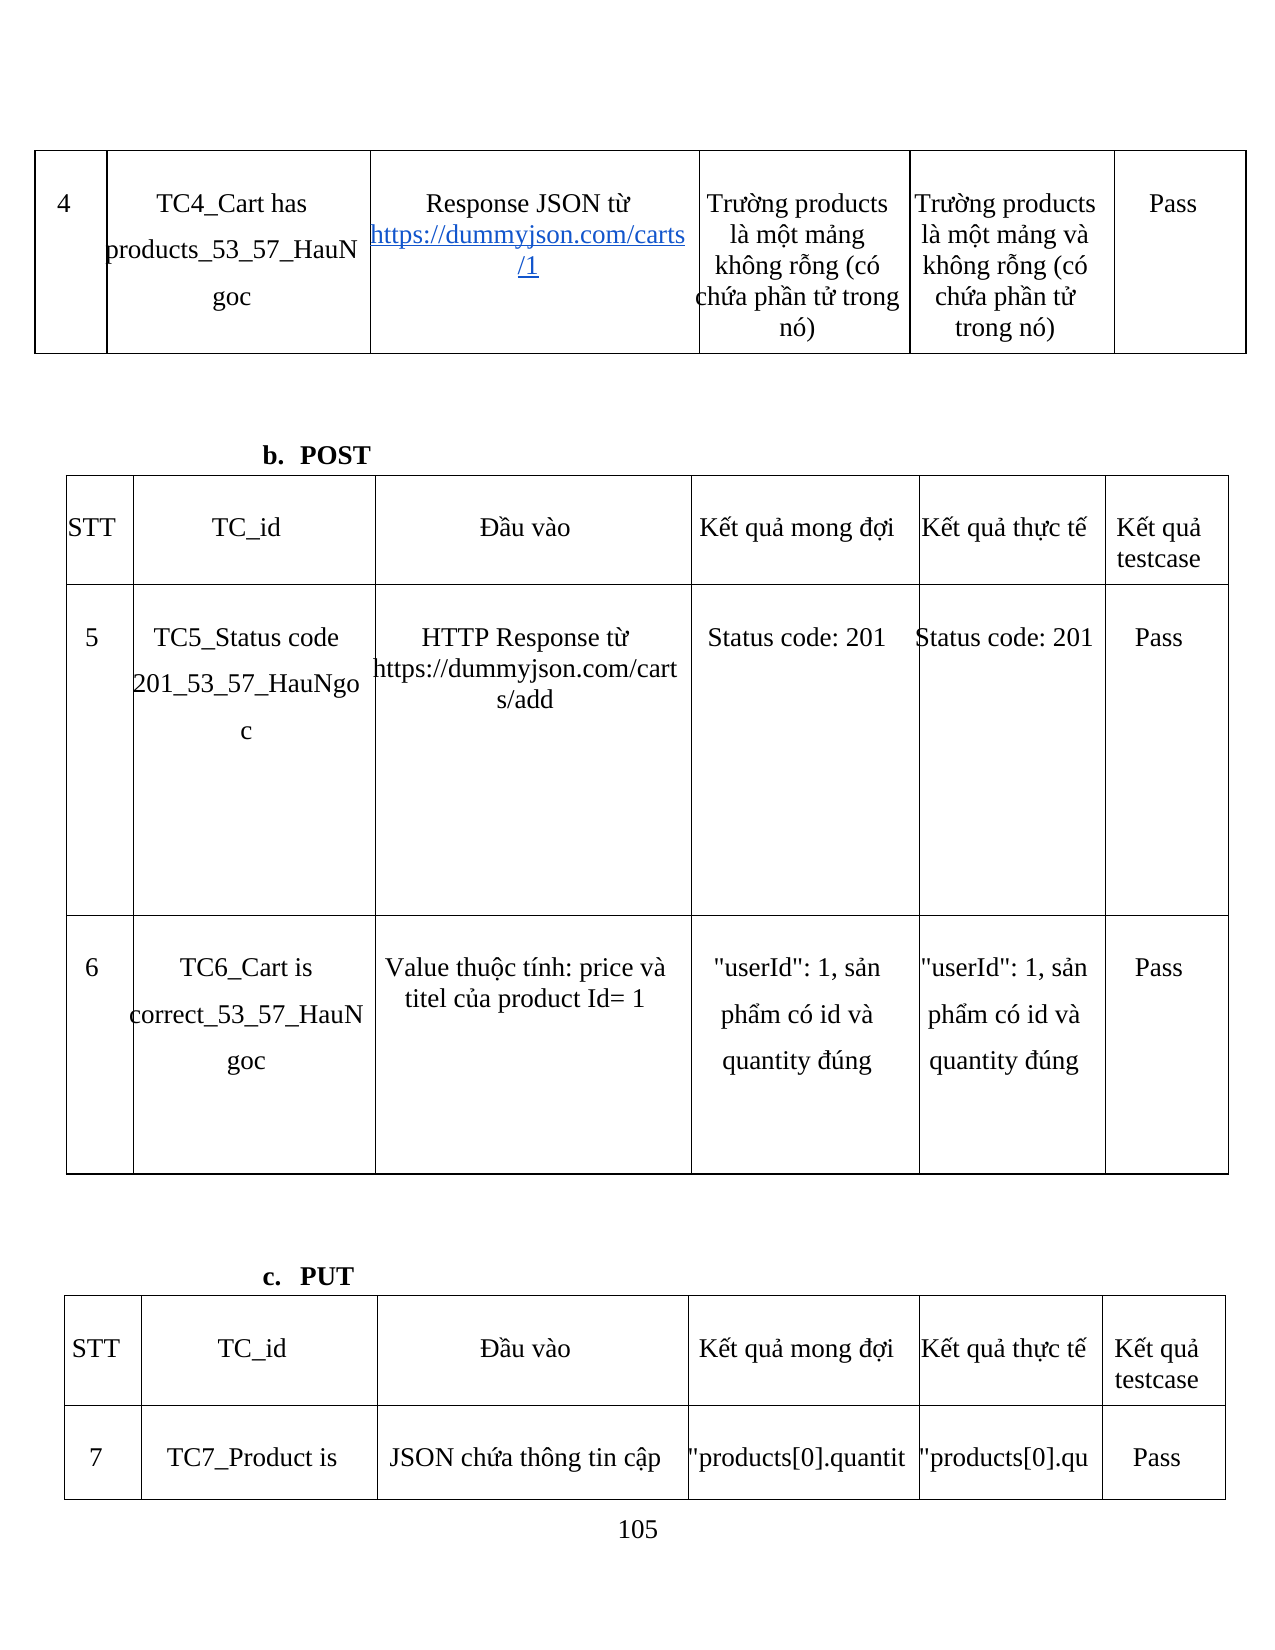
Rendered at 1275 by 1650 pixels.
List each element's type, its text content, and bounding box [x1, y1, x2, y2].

table_cell 4 [36, 151, 106, 353]
table_cell "userId": 1, sản phẩm có id và quantity đúng [692, 916, 919, 1173]
table_cell Status code: 201 [692, 585, 919, 914]
table_header Kết quả mong đợi [689, 1296, 919, 1404]
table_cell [371, 151, 699, 353]
table_cell Trường products là một mảng không rỗng (có chứa phần tử trong nó) [700, 151, 909, 353]
table_cell 6 [67, 916, 133, 1173]
table_header Kết quả thực tế [920, 476, 1105, 584]
table_header Kết quả mong đợi [692, 476, 919, 584]
table_cell TC6_Cart is correct_53_57_HauNgoc [134, 916, 375, 1173]
table_header Đầu vào [378, 1296, 688, 1404]
table_cell HTTP Response từ https://dummyjson.com/carts/add [376, 585, 691, 914]
table_header STT [65, 1296, 141, 1404]
table_cell Pass [1106, 916, 1228, 1173]
table_header Kết quả thực tế [920, 1296, 1102, 1404]
table_cell 5 [67, 585, 133, 914]
table_cell Pass [1115, 151, 1245, 353]
table_cell Value thuộc tính: price và titel của product Id= 1 [376, 916, 691, 1173]
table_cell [920, 1406, 1102, 1499]
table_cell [378, 1406, 688, 1499]
table_header TC_id [134, 476, 375, 584]
table_header Kết quả testcase [1103, 1296, 1225, 1404]
table_header STT [67, 476, 133, 584]
table_header TC_id [142, 1296, 377, 1404]
table_cell TC5_Status code 201_53_57_HauNgoc [134, 585, 375, 914]
table_cell Pass [1103, 1406, 1225, 1499]
table_cell TC4_Cart has products_53_57_HauNgoc [108, 151, 370, 353]
subtitle PUT [262, 1260, 1125, 1291]
table_cell Status code: 201 [920, 585, 1105, 914]
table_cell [689, 1406, 919, 1499]
table_cell Pass [1106, 585, 1228, 914]
table_cell 7 [65, 1406, 141, 1499]
table_header Kết quả testcase [1106, 476, 1228, 584]
table_cell "userId": 1, sản phẩm có id và quantity đúng [920, 916, 1105, 1173]
table_header Đầu vào [376, 476, 691, 584]
subtitle POST [262, 439, 1125, 471]
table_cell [142, 1406, 377, 1499]
table_cell Trường products là một mảng và không rỗng (có chứa phần tử trong nó) [911, 151, 1114, 353]
